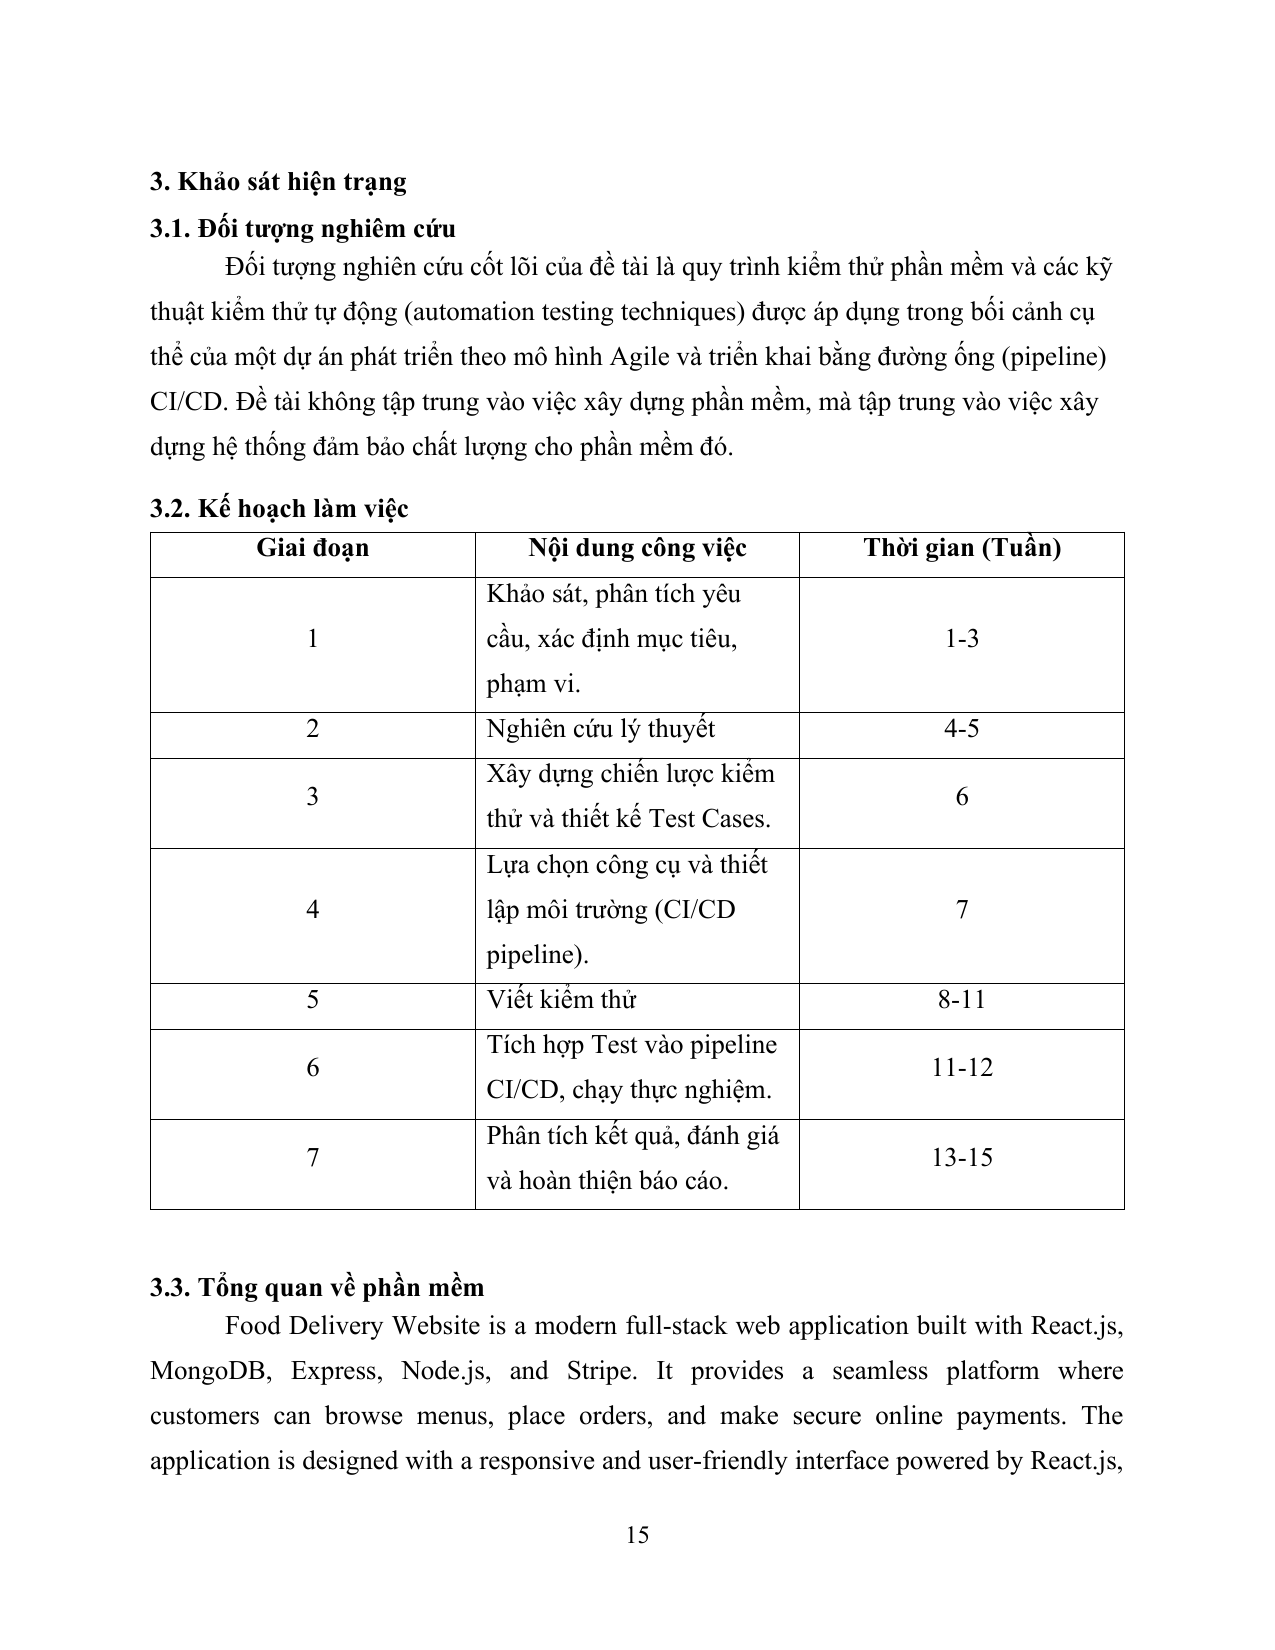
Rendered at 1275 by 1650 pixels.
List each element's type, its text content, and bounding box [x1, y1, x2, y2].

table_cell Phân tích kết quả, đánh giá và hoàn thiện báo cáo. [476, 1120, 799, 1209]
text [150, 1310, 1125, 1475]
table_cell 7 [151, 1120, 475, 1209]
table_cell 11-12 [800, 1030, 1124, 1119]
table_cell 6 [151, 1030, 475, 1119]
table_header Thời gian (Tuần) [800, 533, 1124, 577]
table_cell 13-15 [800, 1120, 1124, 1209]
table_cell 4-5 [800, 713, 1124, 758]
table_cell Khảo sát, phân tích yêu cầu, xác định mục tiêu, phạm vi. [476, 578, 799, 712]
table_cell Xây dựng chiến lược kiểm thử và thiết kế Test Cases. [476, 759, 799, 848]
table_cell 5 [151, 984, 475, 1028]
table_cell 6 [800, 759, 1124, 848]
table_cell 1-3 [800, 578, 1124, 712]
subtitle 3.3. Tổng quan về phần mềm [150, 1272, 1125, 1302]
table_cell Viết kiểm thử [476, 984, 799, 1028]
text Đối tượng nghiên cứu cốt lõi của đề tài là quy trình kiểm thử phần mềm và các kỹ thuật kiểm thử tự động (automation testing techniques) được áp dụng trong bối cảnh cụ thể của một dự án phát triển theo mô hình Agile và triển khai bằng đường ống (pipeline) CI/CD. Đề tài không tập trung vào việc xây dựng phần mềm, mà tập trung vào việc xây dựng hệ thống đảm bảo chất lượng cho phần mềm đó. [150, 252, 1125, 462]
table_cell Lựa chọn công cụ và thiết lập môi trường (CI/CD pipeline). [476, 849, 799, 983]
table_cell 4 [151, 849, 475, 983]
table_cell 2 [151, 713, 475, 758]
subtitle 3. Khảo sát hiện trạng [150, 167, 1125, 197]
table_cell 1 [151, 578, 475, 712]
subtitle 3.1. Đối tượng nghiêm cứu [150, 213, 1125, 243]
subtitle 3.2. Kế hoạch làm việc [150, 493, 1125, 523]
table_cell Tích hợp Test vào pipeline CI/CD, chạy thực nghiệm. [476, 1030, 799, 1119]
table_cell 7 [800, 849, 1124, 983]
table_cell 3 [151, 759, 475, 848]
table_cell 8-11 [800, 984, 1124, 1028]
table_header Giai đoạn [151, 533, 475, 577]
table_cell Nghiên cứu lý thuyết [476, 713, 799, 758]
table_header Nội dung công việc [476, 533, 799, 577]
